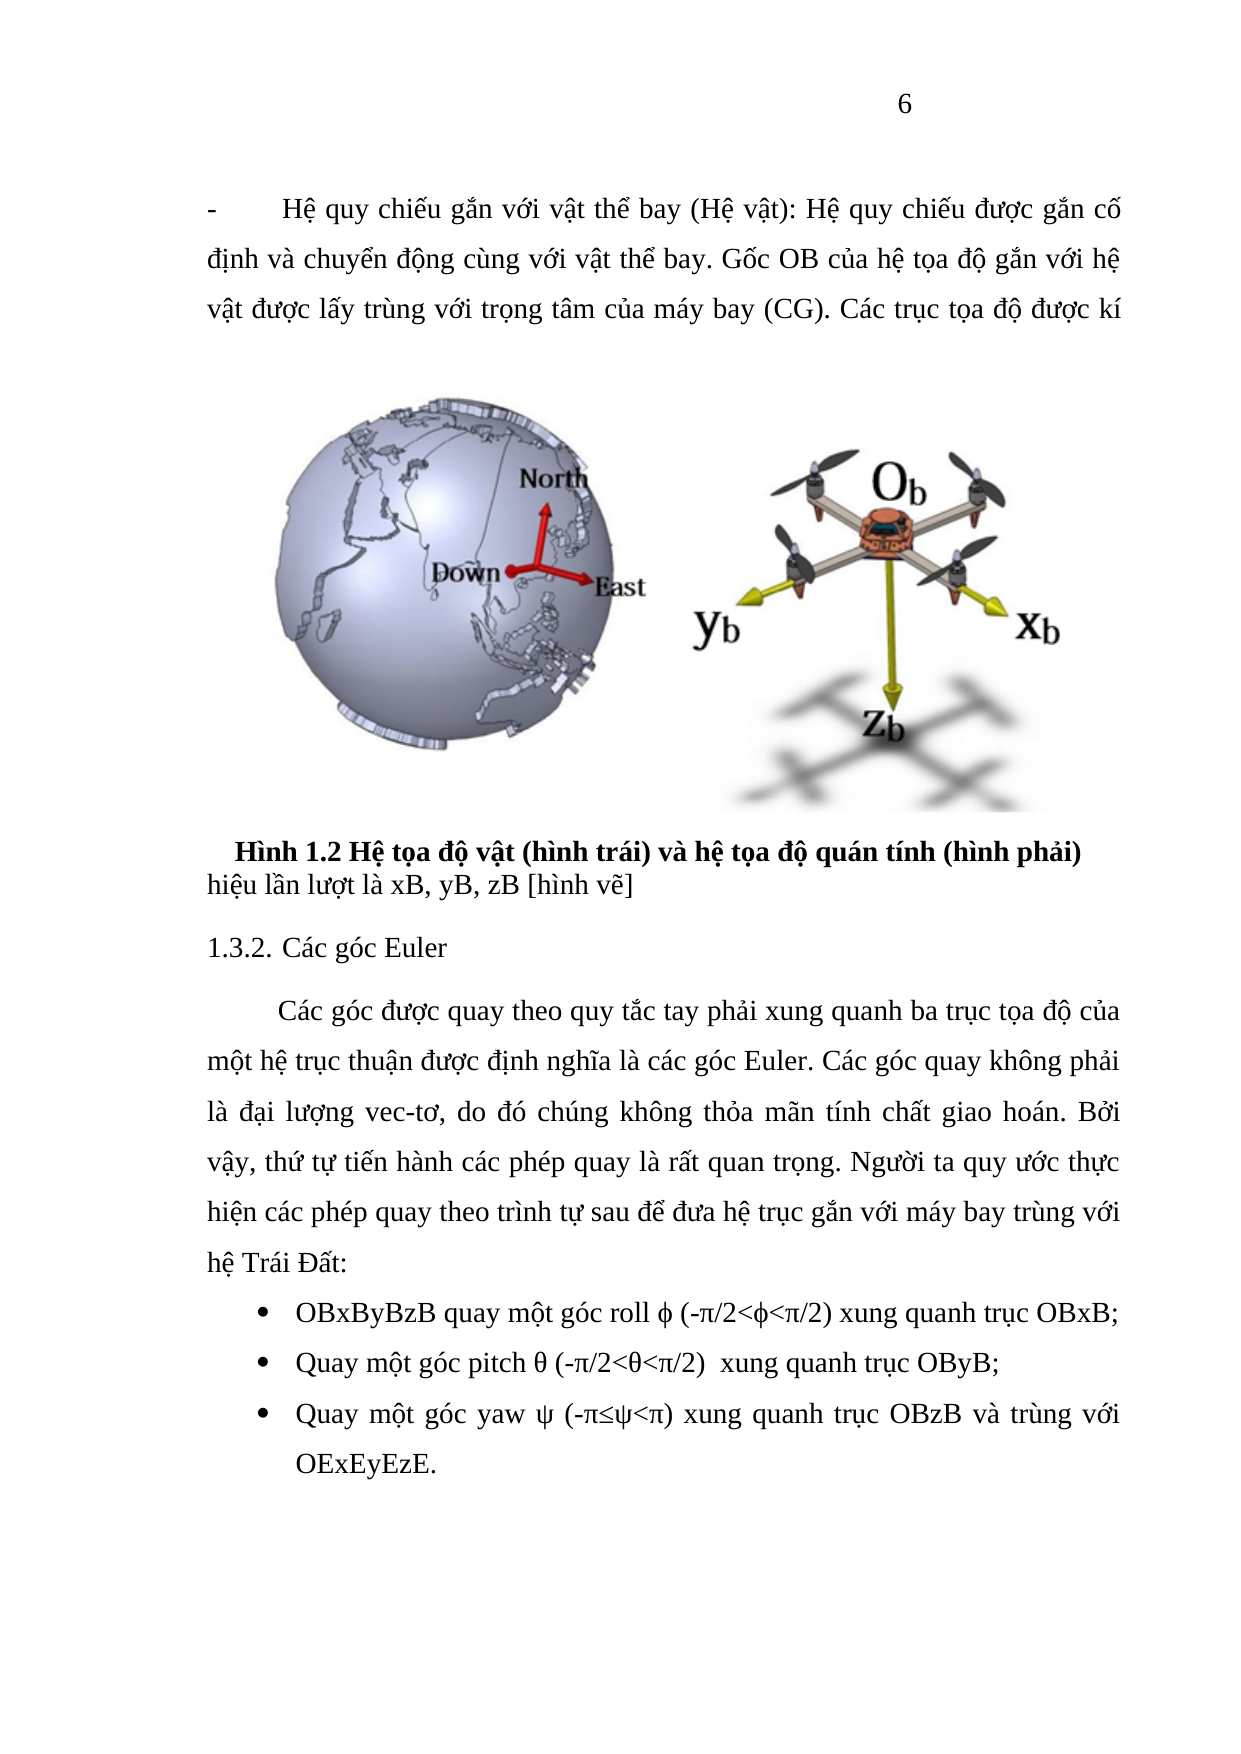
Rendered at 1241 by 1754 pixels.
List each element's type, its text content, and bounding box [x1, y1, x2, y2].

list Các góc được quay theo quy tắc tay phải xung quanh ba trục tọa độ của một hệ trục thuận được định nghĩa là các góc Euler. Các góc quay không phải là đại lượng vec-tơ, do đó chúng không thỏa mãn tính chất giao hoán. Bởi vậy, thứ tự tiến hành các phép quay là rất quan trọng. Người ta quy ước thực hiện các phép quay theo trình tự sau để đưa hệ trục gắn với máy bay trùng với hệ Trái Đất: [207, 993, 1122, 1278]
list Quay một góc pitch θ (-π/2<θ<π/2) xung quanh trục OByB; [258, 1345, 1122, 1379]
subtitle Các góc Euler [207, 930, 1122, 964]
list Hệ quy chiếu gắn với vật thể bay (Hệ vật): Hệ quy chiếu được gắn cố định và chuyển động cùng với vật thể bay. Gốc OB của hệ tọa độ gắn với hệ vật được lấy trùng với trọng tâm của máy bay (CG). Các trục tọa độ được kí hiệu lần lượt là xB, yB, zB [hình vẽ] [207, 868, 1122, 901]
list OBxByBzB quay một góc roll ϕ (-π/2<ϕ<π/2) xung quanh trục OBxB; [258, 1295, 1122, 1329]
picture [258, 368, 1071, 814]
list Quay một góc yaw ψ (-π≤ψ<π) xung quanh trục OBzB và trùng với OExEyEzE. [258, 1396, 1122, 1480]
